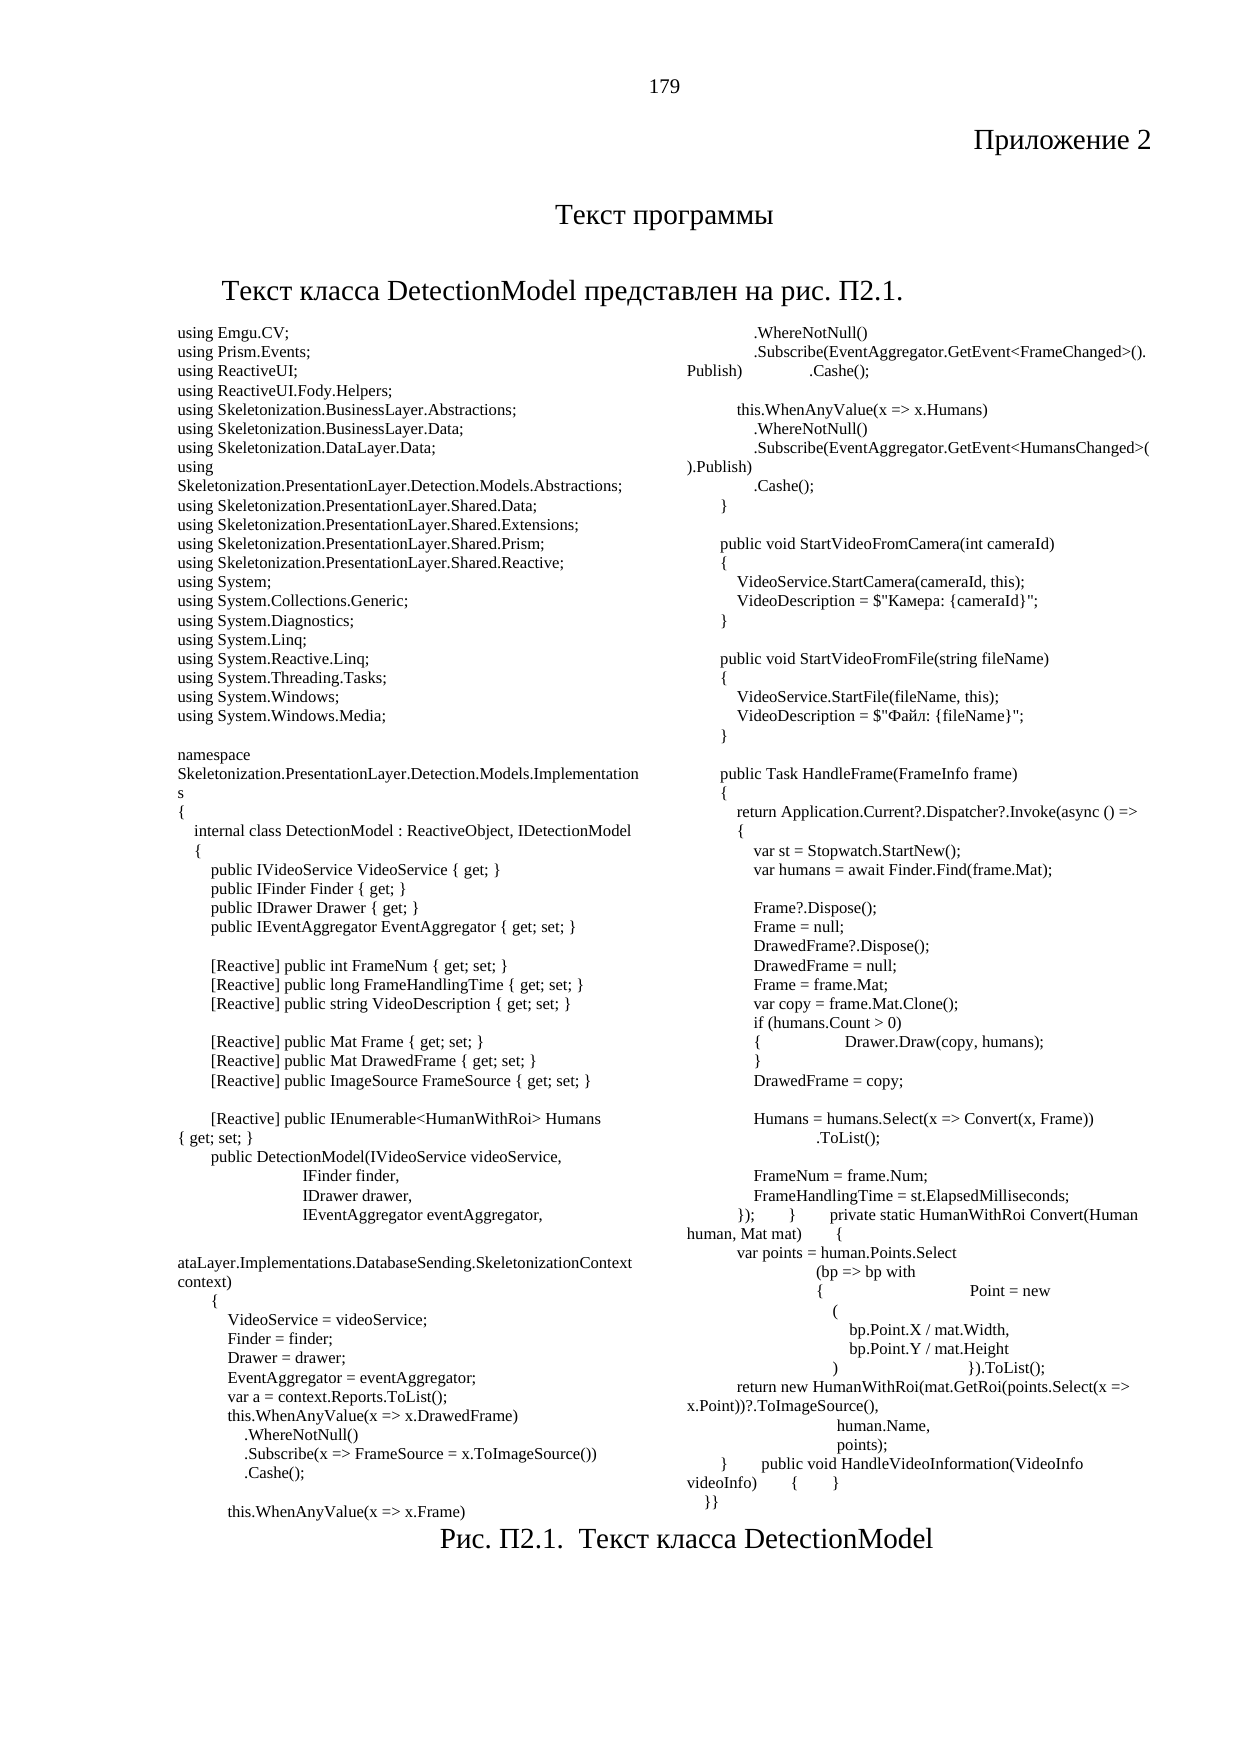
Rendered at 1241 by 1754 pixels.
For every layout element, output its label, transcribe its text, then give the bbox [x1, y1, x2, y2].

text using System.Reactive.Linq; [177, 649, 642, 668]
text }} [687, 1492, 1152, 1511]
text public Task HandleFrame(FrameInfo frame) [687, 764, 1152, 783]
text IFinder finder, [177, 1166, 642, 1185]
text var copy = frame.Mat.Clone(); [687, 994, 1152, 1013]
text DrawedFrame?.Dispose(); [687, 936, 1152, 955]
text using Skeletonization.PresentationLayer.Shared.Data; [177, 495, 642, 514]
text var humans = await Finder.Find(frame.Mat); [687, 859, 1152, 879]
text } public void HandleVideoInformation(VideoInfo videoInfo) { } [687, 1454, 1152, 1492]
text VideoService.StartFile(fileName, this); [687, 687, 1152, 706]
text .Subscribe(EventAggregator.GetEvent<HumansChanged>().Publish) [687, 438, 1152, 476]
text Drawer = drawer; [177, 1348, 642, 1367]
text using Skeletonization.BusinessLayer.Data; [177, 419, 642, 438]
text var points = human.Points.Select [687, 1243, 1152, 1262]
text { Point = new [687, 1281, 1152, 1300]
text [Reactive] public ImageSource FrameSource { get; set; } [177, 1070, 642, 1089]
text DrawedFrame = copy; [687, 1070, 1152, 1089]
text namespace Skeletonization.PresentationLayer.Detection.Models.Implementations [177, 744, 642, 802]
text var st = Stopwatch.StartNew(); [687, 840, 1152, 859]
text DrawedFrame = null; [687, 955, 1152, 974]
text { [687, 783, 1152, 802]
text .ToList(); [687, 1128, 1152, 1147]
text Finder = finder; [177, 1329, 642, 1348]
text .WhereNotNull() [687, 419, 1152, 438]
text .Subscribe(EventAggregator.GetEvent<FrameChanged>().Publish) .Cashe(); [687, 342, 1152, 380]
text ) }).ToList(); [687, 1358, 1152, 1377]
text EventAggregator = eventAggregator; [177, 1367, 642, 1387]
text } [687, 610, 1152, 629]
text using Skeletonization.PresentationLayer.Shared.Extensions; [177, 514, 642, 534]
text public IEventAggregator EventAggregator { get; set; } [177, 917, 642, 936]
text var a = context.Reports.ToList(); [177, 1387, 642, 1406]
text }); } private static HumanWithRoi Convert(Human human, Mat mat) { [687, 1204, 1152, 1243]
text public IFinder Finder { get; } [177, 879, 642, 898]
text { Drawer.Draw(copy, humans); [687, 1032, 1152, 1051]
text VideoDescription = $"Файл: {fileName}"; [687, 706, 1152, 725]
text Текст программы [177, 197, 1152, 231]
text Рис. П2.1. Текст класса DetectionModel [177, 1521, 1152, 1554]
text [Reactive] public int FrameNum { get; set; } [177, 955, 642, 974]
text Humans = humans.Select(x => Convert(x, Frame)) [687, 1109, 1152, 1128]
text public IDrawer Drawer { get; } [177, 898, 642, 917]
text using System.Windows; [177, 687, 642, 706]
text ( [687, 1300, 1152, 1319]
text Frame?.Dispose(); [687, 898, 1152, 917]
text .Cashe(); [687, 476, 1152, 495]
text this.WhenAnyValue(x => x.Frame) [177, 1502, 642, 1521]
text [Reactive] public string VideoDescription { get; set; } [177, 994, 642, 1013]
text using ReactiveUI.Fody.Helpers; [177, 380, 642, 399]
text Приложение 2 [177, 122, 1152, 156]
text FrameHandlingTime = st.ElapsedMilliseconds; [687, 1185, 1152, 1204]
text IEventAggregator eventAggregator, [177, 1204, 642, 1224]
text FrameNum = frame.Num; [687, 1166, 1152, 1185]
text public DetectionModel(IVideoService videoService, [177, 1147, 642, 1166]
text .WhereNotNull() [687, 323, 1152, 342]
text [Reactive] public Mat Frame { get; set; } [177, 1032, 642, 1051]
text } [687, 1051, 1152, 1070]
text } [687, 725, 1152, 744]
text return Application.Current?.Dispatcher?.Invoke(async () => [687, 802, 1152, 821]
text .Subscribe(x => FrameSource = x.ToImageSource()) [177, 1444, 642, 1463]
text Frame = null; [687, 917, 1152, 936]
text using Skeletonization.PresentationLayer.Detection.Models.Abstractions; [177, 457, 642, 495]
text bp.Point.Y / mat.Height [687, 1339, 1152, 1358]
text internal class DetectionModel : ReactiveObject, IDetectionModel [177, 821, 642, 840]
text { [177, 840, 642, 859]
text public void StartVideoFromCamera(int cameraId) [687, 534, 1152, 553]
text { [177, 802, 642, 821]
text } [687, 495, 1152, 514]
text VideoDescription = $"Камера: {cameraId}"; [687, 591, 1152, 610]
text return new HumanWithRoi(mat.GetRoi(points.Select(x => x.Point))?.ToImageSource(), [687, 1377, 1152, 1415]
text [Reactive] public Mat DrawedFrame { get; set; } [177, 1051, 642, 1070]
text public void StartVideoFromFile(string fileName) [687, 649, 1152, 668]
text VideoService = videoService; [177, 1310, 642, 1329]
text { [687, 668, 1152, 687]
text using System.Collections.Generic; [177, 591, 642, 610]
text using Prism.Events; [177, 342, 642, 361]
text if (humans.Count > 0) [687, 1013, 1152, 1032]
text human.Name, [687, 1415, 1152, 1434]
text .Cashe(); [177, 1463, 642, 1482]
text using Skeletonization.BusinessLayer.Abstractions; [177, 399, 642, 419]
text .WhereNotNull() [177, 1425, 642, 1444]
text [Reactive] public long FrameHandlingTime { get; set; } [177, 974, 642, 994]
text { [177, 1291, 642, 1310]
text using Emgu.CV; [177, 323, 642, 342]
text using Skeletonization.PresentationLayer.Shared.Prism; [177, 534, 642, 553]
text Frame = frame.Mat; [687, 974, 1152, 994]
text ataLayer.Implementations.DatabaseSending.SkeletonizationContext context) [177, 1224, 642, 1291]
text using System.Diagnostics; [177, 610, 642, 629]
text (bp => bp with [687, 1262, 1152, 1281]
text using System.Windows.Media; [177, 706, 642, 725]
text [Reactive] public IEnumerable<HumanWithRoi> Humans { get; set; } [177, 1109, 642, 1147]
text using Skeletonization.PresentationLayer.Shared.Reactive; [177, 553, 642, 572]
text using System.Linq; [177, 629, 642, 649]
text points); [687, 1434, 1152, 1454]
text using Skeletonization.DataLayer.Data; [177, 438, 642, 457]
text using System; [177, 572, 642, 591]
text { [687, 821, 1152, 840]
text using System.Threading.Tasks; [177, 668, 642, 687]
text Текст класса DetectionModel представлен на рис. П2.1. [177, 273, 1152, 306]
text VideoService.StartCamera(cameraId, this); [687, 572, 1152, 591]
text { [687, 553, 1152, 572]
text bp.Point.X / mat.Width, [687, 1319, 1152, 1339]
text using ReactiveUI; [177, 361, 642, 380]
text this.WhenAnyValue(x => x.Humans) [687, 399, 1152, 419]
text public IVideoService VideoService { get; } [177, 859, 642, 879]
text this.WhenAnyValue(x => x.DrawedFrame) [177, 1406, 642, 1425]
text IDrawer drawer, [177, 1185, 642, 1204]
